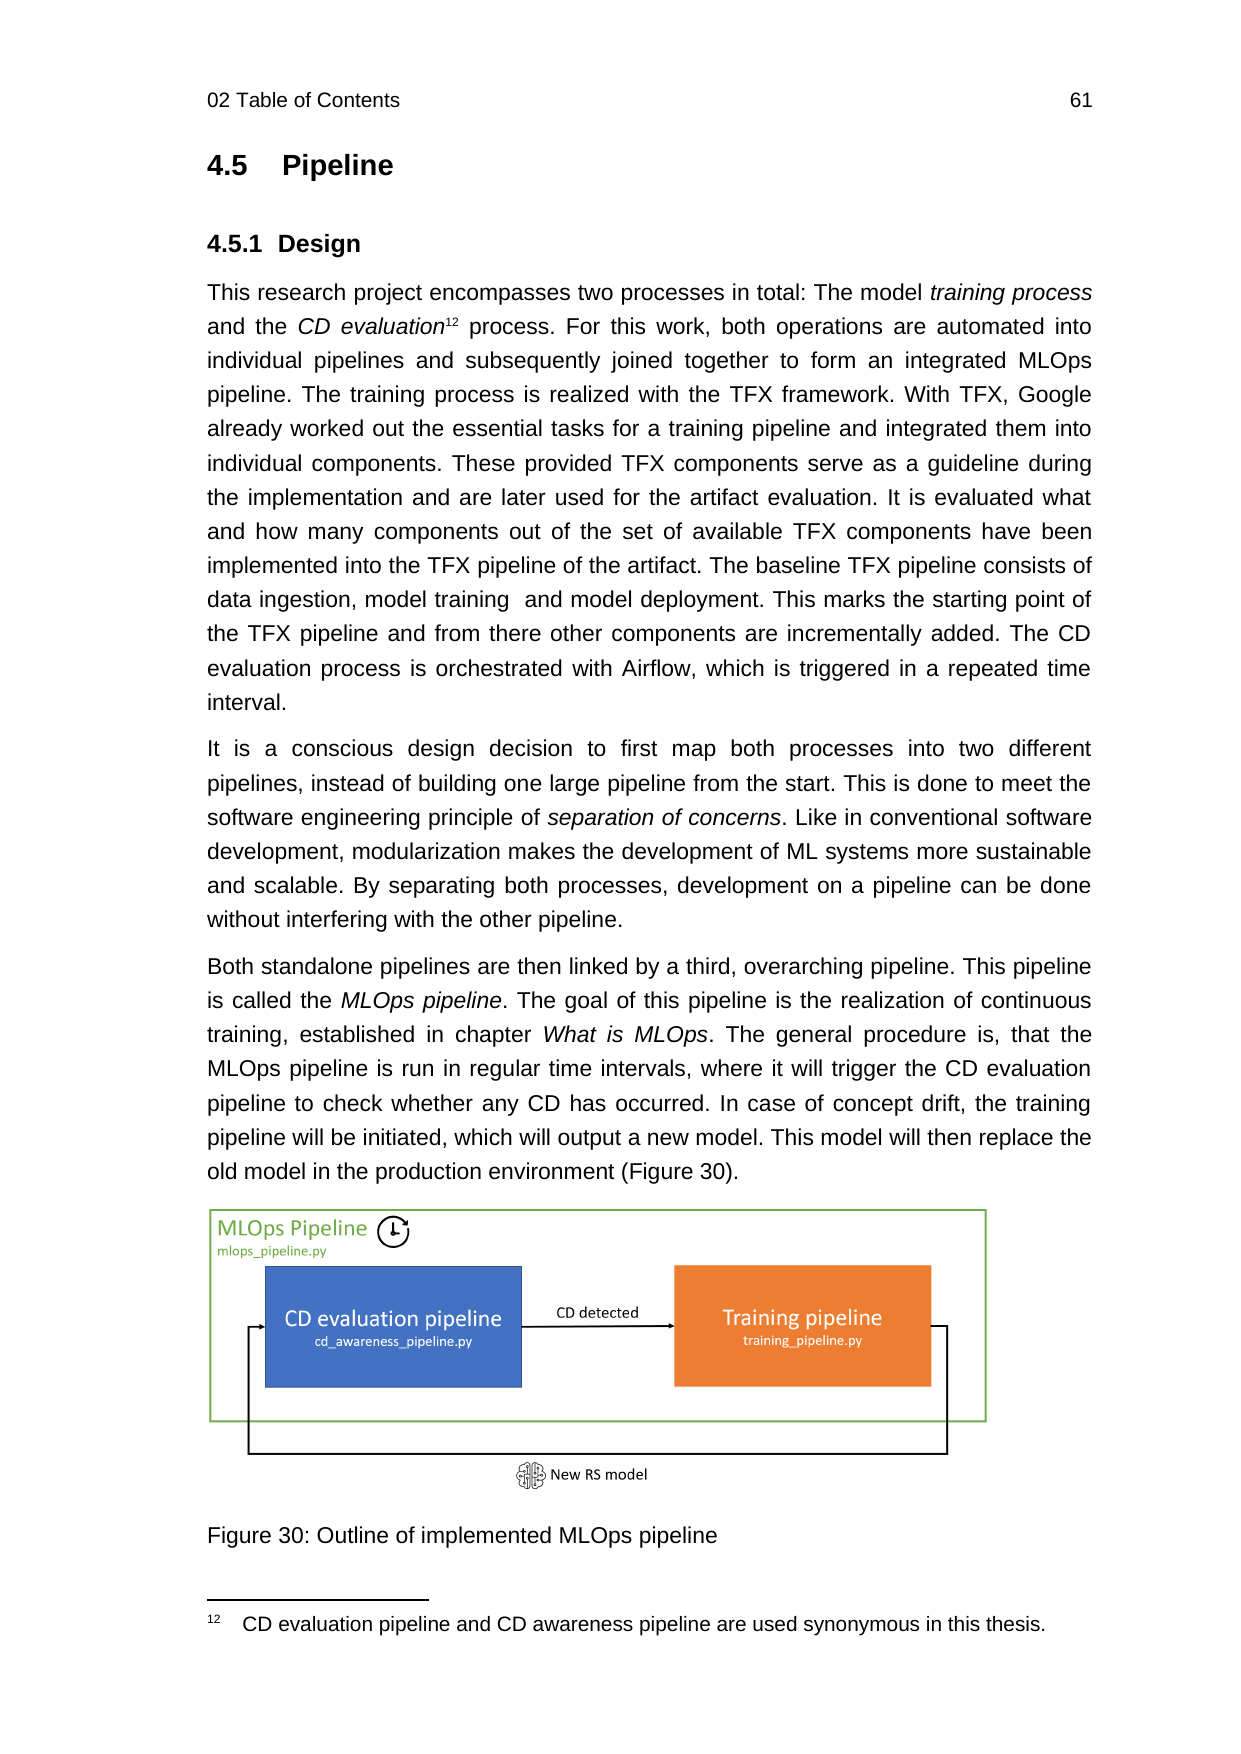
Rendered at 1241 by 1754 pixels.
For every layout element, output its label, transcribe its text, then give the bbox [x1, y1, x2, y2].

text This research project encompasses two processes in total: The model training process and the CD evaluation process. For this work, both operations are automated into individual pipelines and subsequently joined together to form an integrated MLOps pipeline. The training process is realized with the TFX framework. With TFX, Google already worked out the essential tasks for a training pipeline and integrated them into individual components. These provided TFX components serve as a guideline during the implementation and are later used for the artifact evaluation. It is evaluated what and how many components out of the set of available TFX components have been implemented into the TFX pipeline of the artifact. The baseline TFX pipeline consists of data ingestion, model training and model deployment. This marks the starting point of the TFX pipeline and from there other components are incrementally added. The CD evaluation process is orchestrated with Airflow, which is triggered in a repeated time interval. [207, 279, 1092, 715]
subtitle Pipeline [207, 148, 1092, 181]
text It is a conscious design decision to first map both processes into two different pipelines, instead of building one large pipeline from the start. This is done to meet the software engineering principle of separation of concerns. Like in conventional software development, modularization makes the development of ML systems more sustainable and scalable. By separating both processes, development on a pipeline can be done without interfering with the other pipeline. [207, 735, 1092, 933]
subtitle Design [207, 229, 1092, 258]
picture [206, 1204, 991, 1502]
